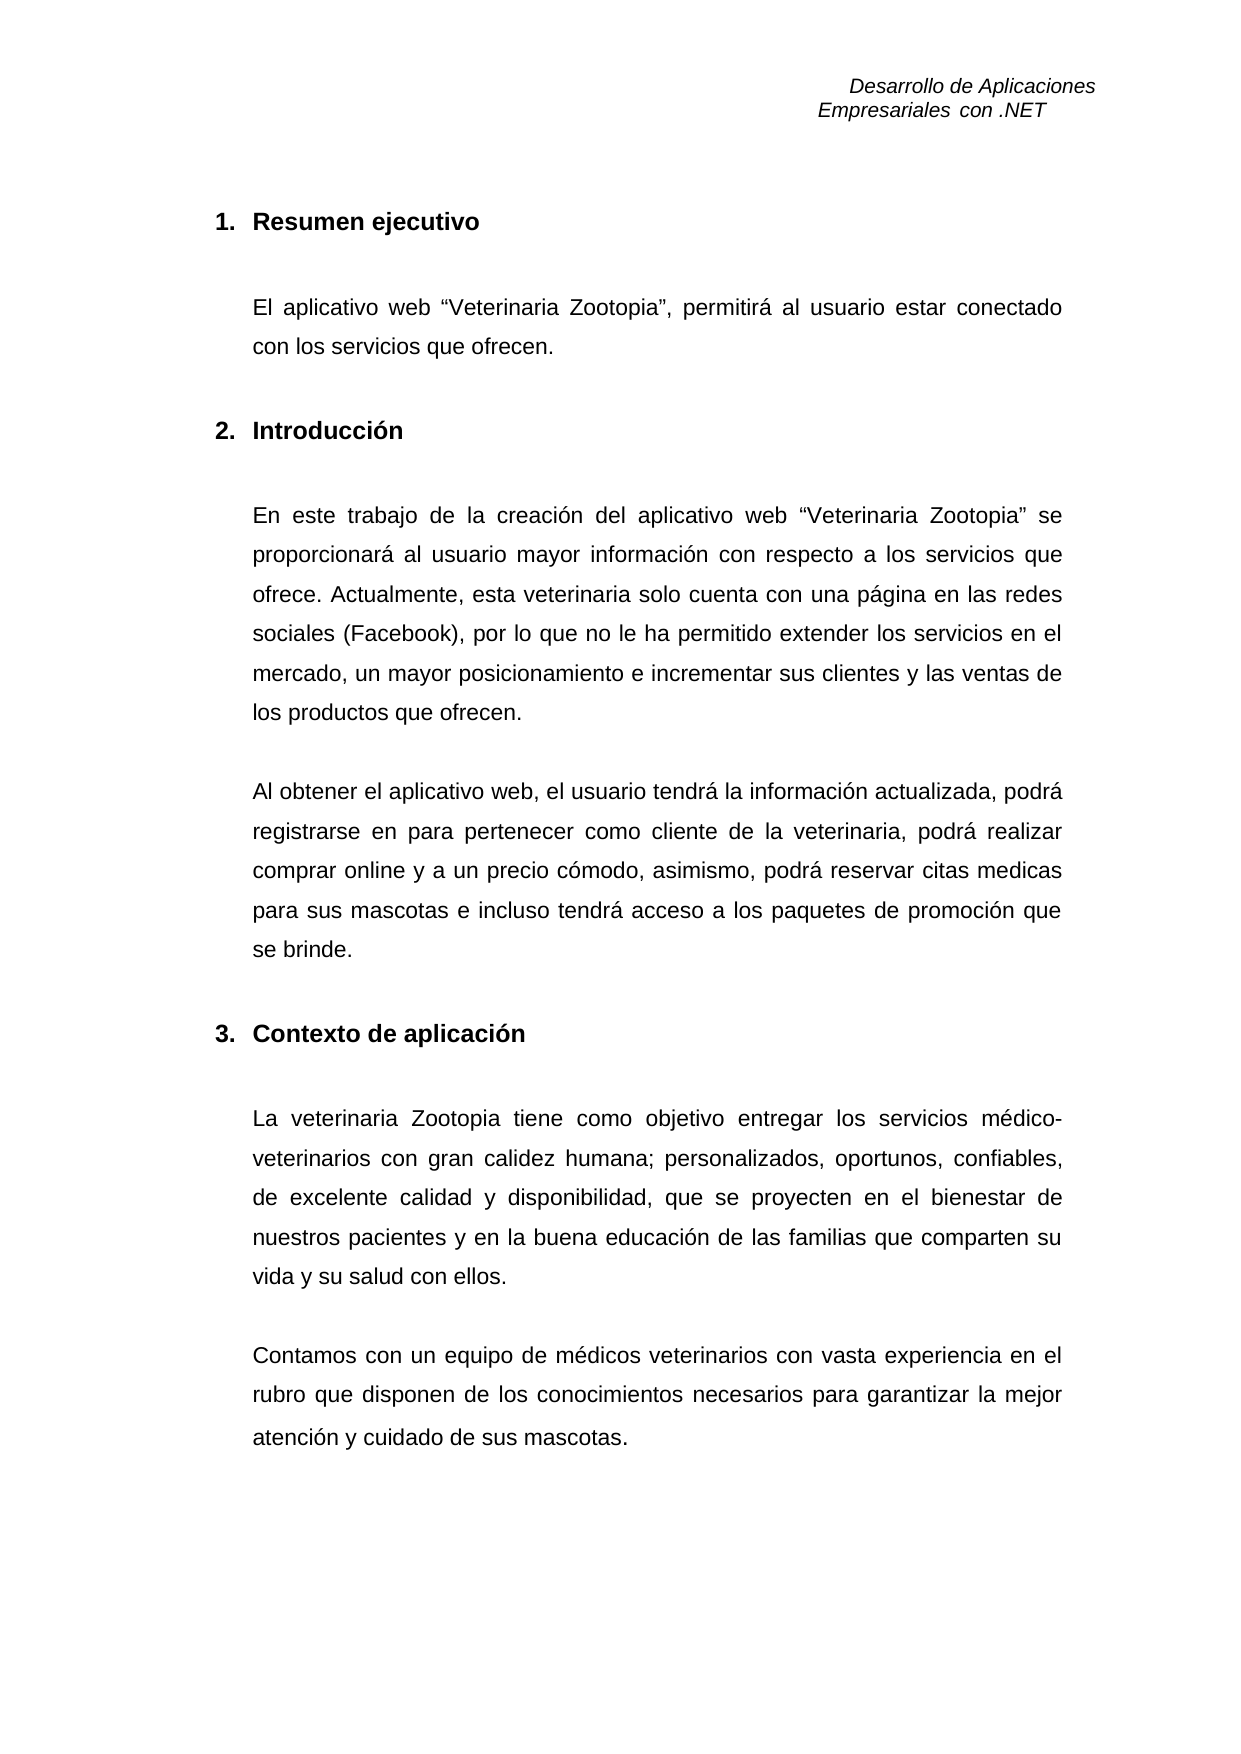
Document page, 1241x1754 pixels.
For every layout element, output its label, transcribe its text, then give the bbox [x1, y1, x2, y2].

list Contexto de aplicación [215, 1019, 1063, 1048]
list Resumen ejecutivo [215, 207, 1063, 236]
list La veterinaria Zootopia tiene como objetivo entregar los servicios médico-veterinarios con gran calidez humana; personalizados, oportunos, confiables, de excelente calidad y disponibilidad, que se proyecten en el bienestar de nuestros pacientes y en la buena educación de las familias que comparten su vida y su salud con ellos. [252, 1105, 1063, 1289]
list Al obtener el aplicativo web, el usuario tendrá la información actualizada, podrá registrarse en para pertenecer como cliente de la veterinaria, podrá realizar comprar online y a un precio cómodo, asimismo, podrá reservar citas medicas para sus mascotas e incluso tendrá acceso a los paquetes de promoción que se brinde. [252, 778, 1063, 963]
list Contamos con un equipo de médicos veterinarios con vasta experiencia en el rubro que disponen de los conocimientos necesarios para garantizar la mejor atención y cuidado de sus mascotas. ​​ [252, 1342, 1063, 1451]
list En este trabajo de la creación del aplicativo web “Veterinaria Zootopia” se proporcionará al usuario mayor información con respecto a los servicios que ofrece. Actualmente, esta veterinaria solo cuenta con una página en las redes sociales (Facebook), por lo que no le ha permitido extender los servicios en el mercado, un mayor posicionamiento e incrementar sus clientes y las ventas de los productos que ofrecen. [252, 502, 1063, 726]
list El aplicativo web “Veterinaria Zootopia”, permitirá al usuario estar conectado con los servicios que ofrecen. [252, 294, 1063, 359]
list Introducción [215, 416, 1063, 444]
